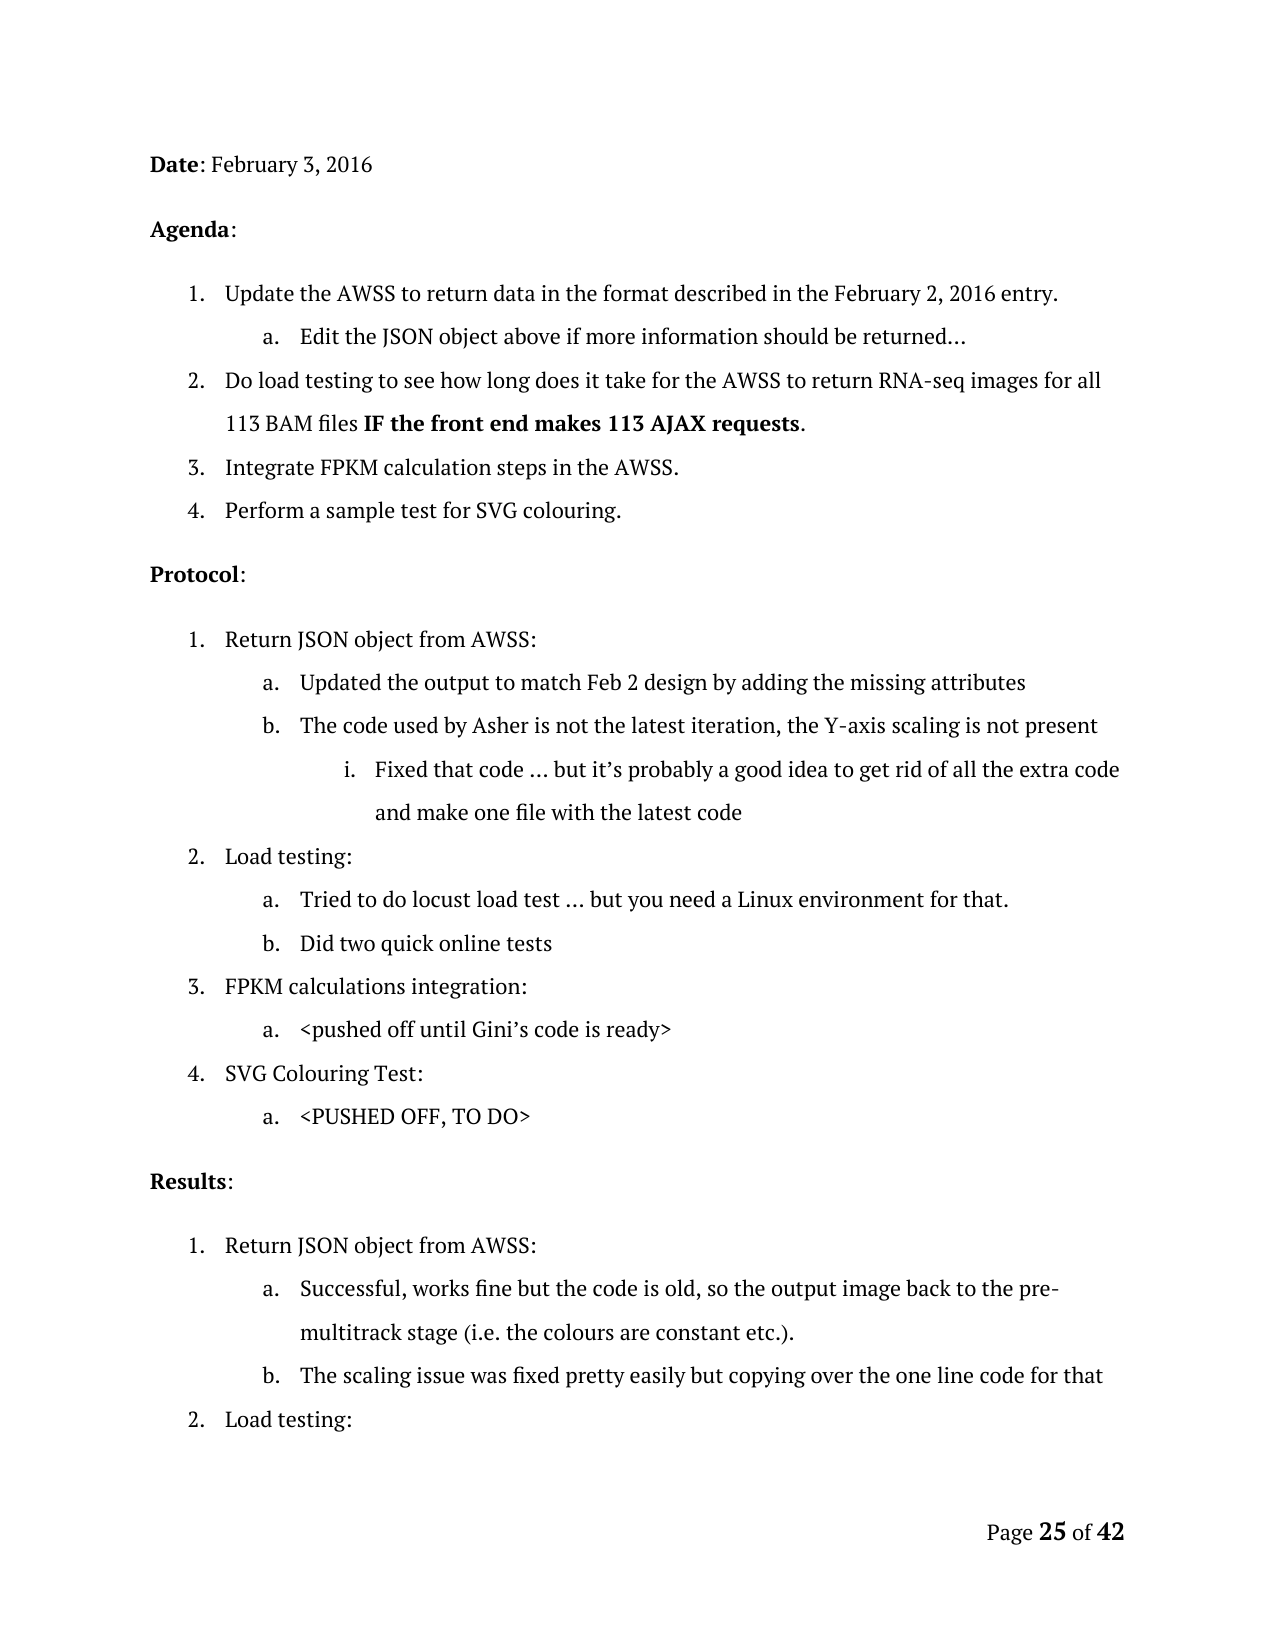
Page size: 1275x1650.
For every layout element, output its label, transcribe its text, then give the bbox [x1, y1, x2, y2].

list FPKM calculations integration: [187, 972, 1125, 1001]
list SVG Colouring Test: [187, 1059, 1125, 1088]
list Load testing: [187, 1404, 1125, 1433]
list Load testing: [187, 841, 1125, 870]
list Integrate FPKM calculation steps in the AWSS. [187, 452, 1125, 481]
list Tried to do locust load test … but you need a Linux environment for that. [262, 885, 1125, 914]
list The scaling issue was fixed pretty easily but copying over the one line code for that [262, 1361, 1125, 1390]
list Update the AWSS to return data in the format described in the February 2, 2016 entry. [187, 278, 1125, 307]
text Agenda: [150, 214, 1125, 243]
text Results: [150, 1166, 1125, 1195]
list Do load testing to see how long does it take for the AWSS to return RNA-seq images for all 113 BAM files IF the front end makes 113 AJAX requests. [187, 365, 1125, 438]
list The code used by Asher is not the latest iteration, the Y-axis scaling is not present [262, 711, 1125, 740]
list Return JSON object from AWSS: [187, 624, 1125, 653]
list Perform a sample test for SVG colouring. [187, 496, 1125, 525]
list <PUSHED OFF, TO DO> [262, 1102, 1125, 1131]
list <pushed off until Gini’s code is ready> [262, 1015, 1125, 1044]
text Protocol: [150, 560, 1125, 589]
list Return JSON object from AWSS: [187, 1231, 1125, 1259]
list Updated the output to match Feb 2 design by adding the missing attributes [262, 668, 1125, 697]
list Successful, works fine but the code is old, so the output image back to the pre-multitrack stage (i.e. the colours are constant etc.). [262, 1274, 1125, 1346]
list Edit the JSON object above if more information should be returned… [262, 322, 1125, 351]
text Date: February 3, 2016 [150, 150, 1125, 179]
list Fixed that code … but it’s probably a good idea to get rid of all the extra code and make one file with the latest code [356, 754, 1125, 827]
list Did two quick online tests [262, 928, 1125, 957]
